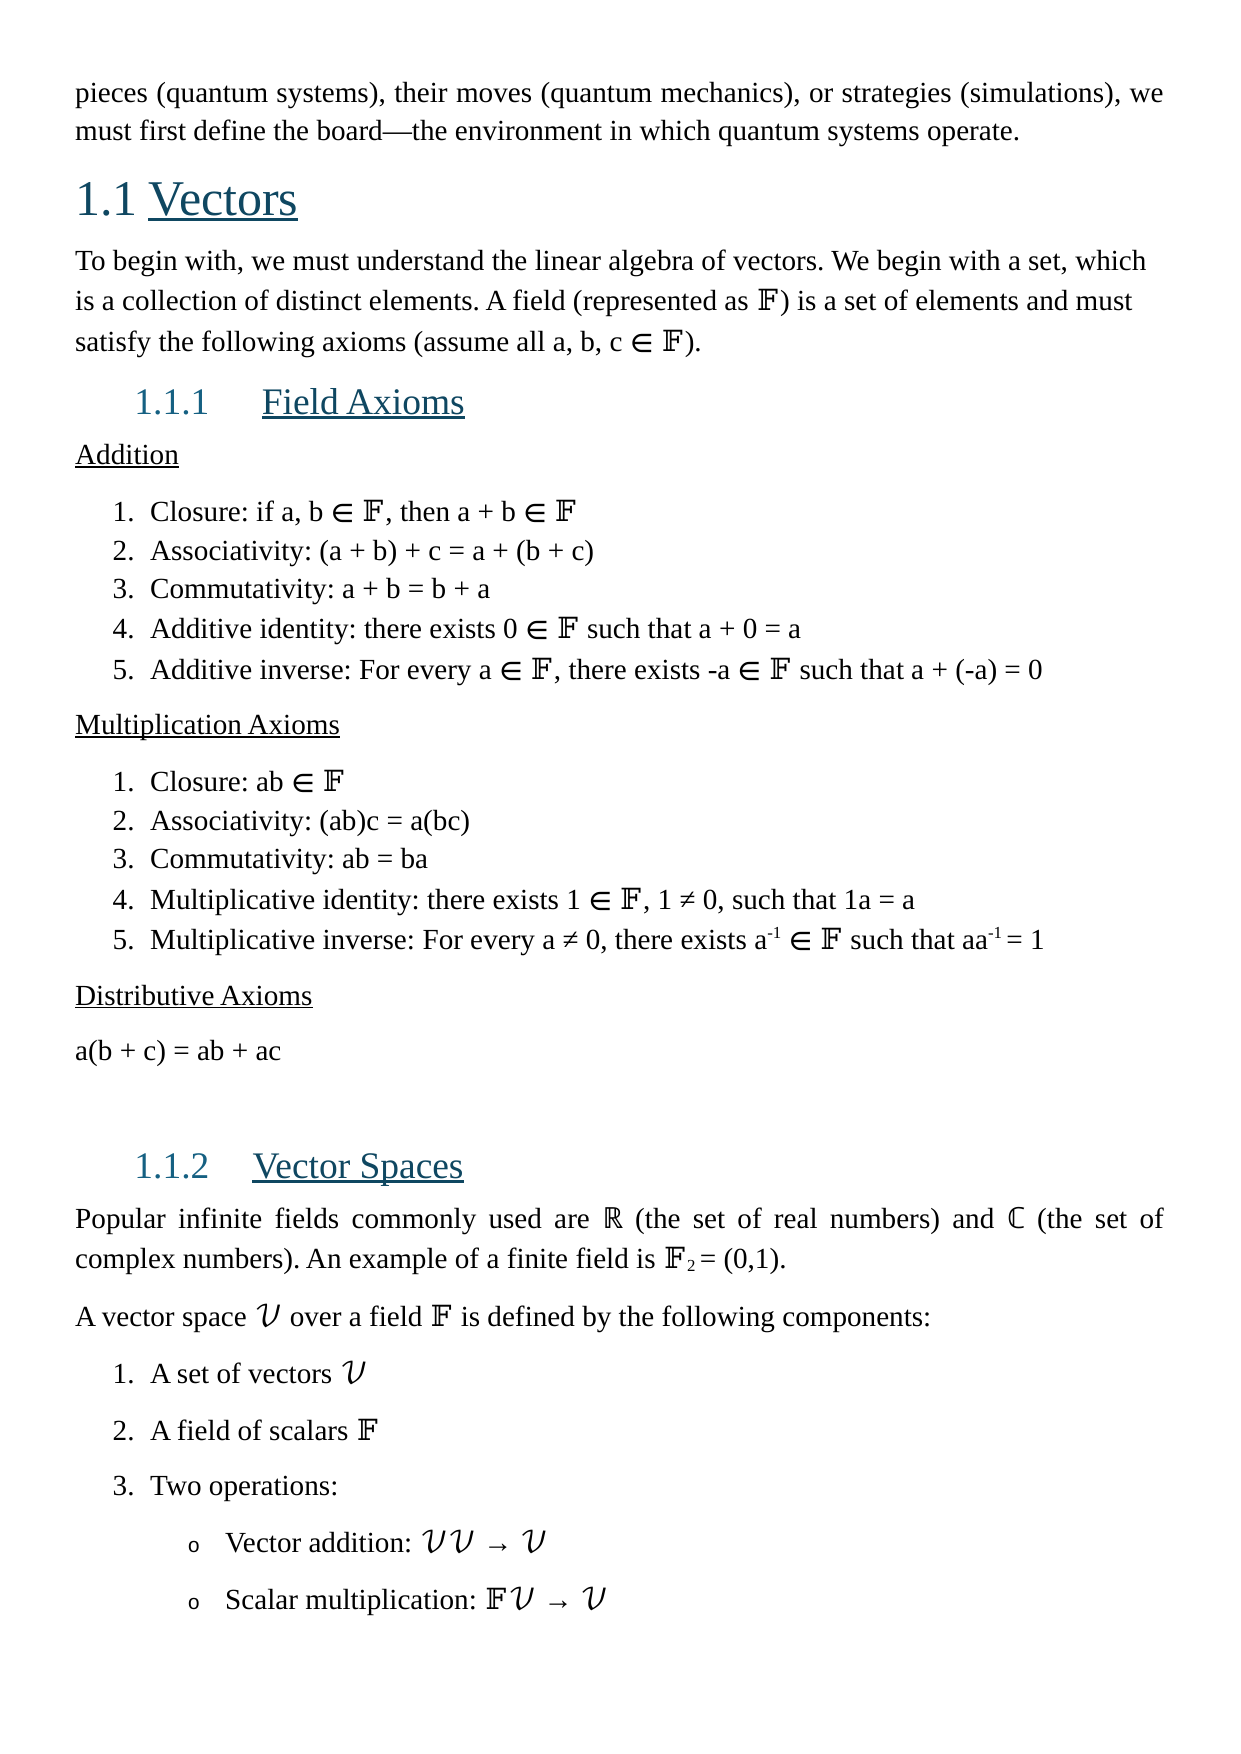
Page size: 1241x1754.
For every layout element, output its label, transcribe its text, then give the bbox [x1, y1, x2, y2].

subtitle Vector Spaces [134, 1143, 1165, 1186]
list Multiplicative inverse: For every a ≠ 0, there exists a-1 ∈ 𝔽 such that aa-1 = 1 [112, 921, 1165, 956]
text Addition [75, 437, 1165, 471]
text Popular infinite fields commonly used are ℝ (the set of real numbers) and ℂ (the set of complex numbers). An example of a finite field is 𝔽2 = (0,1). [75, 1201, 1165, 1275]
list Two operations: [112, 1468, 1165, 1502]
text Distributive Axioms [75, 978, 1165, 1011]
list Associativity: (ab)c = a(bc) [112, 803, 1165, 837]
text To begin with, we must understand the linear algebra of vectors. We begin with a set, which is a collection of distinct elements. A field (represented as 𝔽) is a set of elements and must satisfy the following axioms (assume all a, b, c ∈ 𝔽). [75, 243, 1165, 357]
text a(b + c) = ab + ac [75, 1033, 1165, 1066]
list Additive identity: there exists 0 ∈ 𝔽 such that a + 0 = a [112, 610, 1165, 645]
list Closure: if a, b ∈ 𝔽, then a + b ∈ 𝔽 [112, 492, 1165, 528]
text Multiplication Axioms [75, 707, 1165, 741]
list Scalar multiplication: 𝔽𝒱 → 𝒱 [187, 1581, 1165, 1616]
subtitle Vectors [75, 169, 1165, 226]
subtitle Field Axioms [134, 379, 1165, 422]
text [75, 75, 1165, 147]
list Associativity: (a + b) + c = a + (b + c) [112, 533, 1165, 566]
list Vector addition: 𝒱𝒱 → 𝒱 [187, 1523, 1165, 1559]
list Commutativity: ab = ba [112, 842, 1165, 875]
list Closure: ab ∈ 𝔽 [112, 763, 1165, 798]
text A vector space 𝒱 over a field 𝔽 is defined by the following components: [75, 1297, 1165, 1332]
list Multiplicative identity: there exists 1 ∈ 𝔽, 1 ≠ 0, such that 1a = a [112, 880, 1165, 915]
list A field of scalars 𝔽 [112, 1411, 1165, 1446]
list Additive inverse: For every a ∈ 𝔽, there exists -a ∈ 𝔽 such that a + (-a) = 0 [112, 650, 1165, 686]
list Commutativity: a + b = b + a [112, 571, 1165, 605]
list A set of vectors 𝒱 [112, 1354, 1165, 1389]
